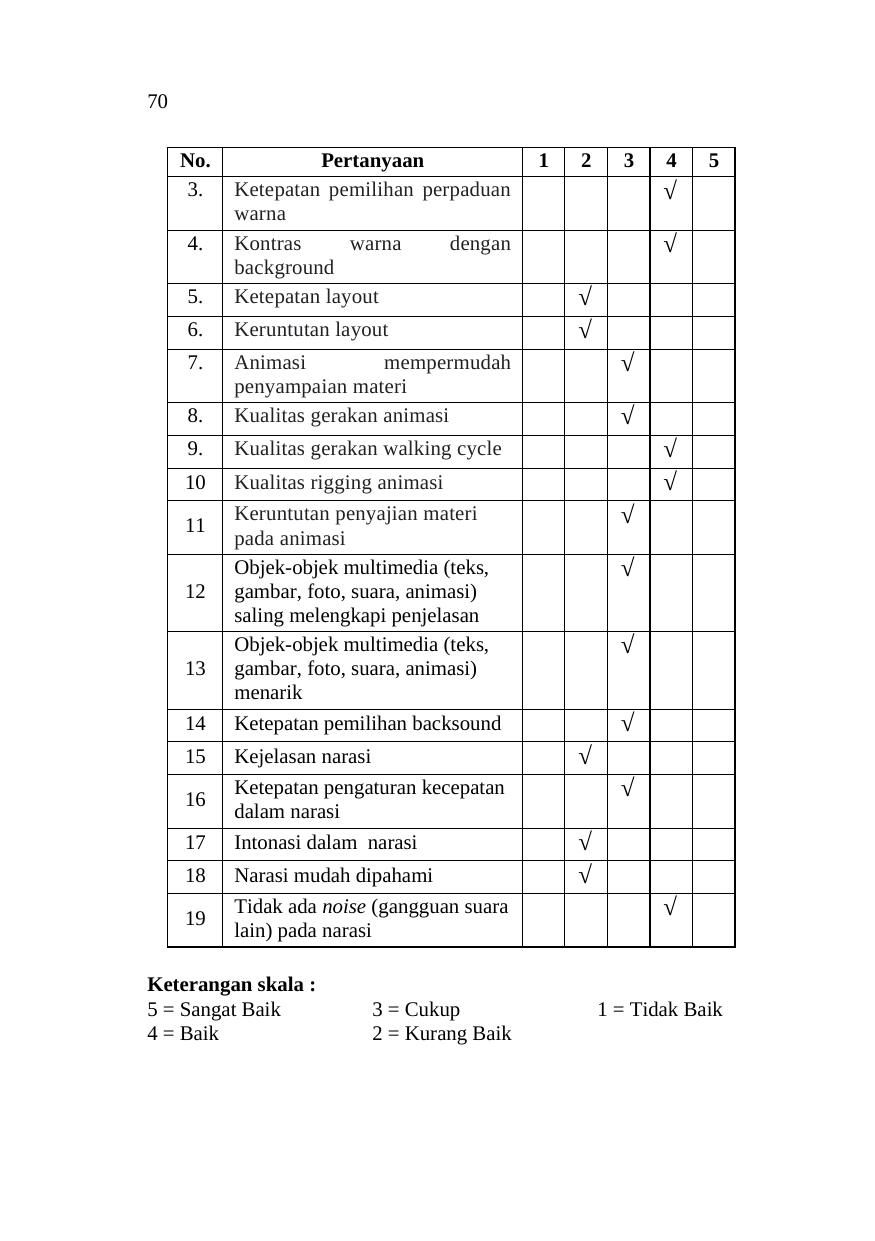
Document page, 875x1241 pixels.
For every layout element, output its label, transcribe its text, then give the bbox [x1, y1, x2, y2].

table_cell [651, 317, 692, 348]
table_cell Ketepatan pemilihan perpaduan warna [223, 177, 522, 229]
table_cell [523, 177, 564, 229]
table_cell 13 [168, 632, 222, 708]
table_cell [523, 894, 564, 946]
table_cell [565, 350, 607, 402]
table_cell Ketepatan pemilihan backsound [223, 710, 522, 741]
table_cell [608, 829, 649, 860]
table_cell Ketepatan pengaturan kecepatan dalam narasi [223, 775, 522, 827]
table_cell [651, 350, 692, 402]
table_cell 16 [168, 775, 222, 827]
table_cell Kontras warna dengan background [223, 231, 522, 283]
table_cell [565, 775, 607, 827]
table_cell [608, 861, 649, 893]
table_cell [693, 501, 734, 554]
table_cell Kualitas rigging animasi [223, 469, 522, 500]
table_cell [523, 469, 564, 500]
table_cell [693, 829, 734, 860]
table_cell [651, 775, 692, 827]
table_cell [693, 350, 734, 402]
table_cell [651, 284, 692, 316]
table_cell [693, 403, 734, 435]
table_cell [565, 501, 607, 554]
table_cell Kualitas gerakan animasi [223, 403, 522, 435]
table_cell [565, 710, 607, 741]
table_cell 18 [168, 861, 222, 893]
table_cell 12 [168, 555, 222, 631]
table_cell Kejelasan narasi [223, 742, 522, 774]
table_cell [651, 436, 692, 467]
table_cell 14 [168, 710, 222, 741]
table_cell [608, 403, 649, 435]
table_cell 11 [168, 501, 222, 554]
table_cell Narasi mudah dipahami [223, 861, 522, 893]
table_cell [523, 775, 564, 827]
table_cell [608, 742, 649, 774]
table_cell [608, 177, 649, 229]
table_cell [693, 710, 734, 741]
table_cell [608, 231, 649, 283]
table_cell Tidak ada noise (gangguan suara lain) pada narasi [223, 894, 522, 946]
table_cell [523, 861, 564, 893]
table_header 5 [693, 148, 734, 176]
table_cell [523, 436, 564, 467]
table_cell [608, 555, 649, 631]
table_cell Animasi mempermudah penyampaian materi [223, 350, 522, 402]
table_cell 10 [168, 469, 222, 500]
table_cell [651, 177, 692, 229]
table_cell [608, 469, 649, 500]
text Keterangan skala : [147, 972, 756, 996]
table_cell 4. [168, 231, 222, 283]
table_cell [651, 861, 692, 893]
table_cell [608, 775, 649, 827]
table_cell [608, 350, 649, 402]
table_cell [651, 829, 692, 860]
table_cell [693, 284, 734, 316]
table_cell [651, 632, 692, 708]
table_cell [565, 403, 607, 435]
table_cell Objek-objek multimedia (teks, gambar, foto, suara, animasi) saling melengkapi penjelasan [223, 555, 522, 631]
table_cell [608, 317, 649, 348]
table_cell 5. [168, 284, 222, 316]
table_cell [693, 436, 734, 467]
table_cell 15 [168, 742, 222, 774]
table_cell [523, 317, 564, 348]
text 5 = Sangat Baik 3 = Cukup 1 = Tidak Baik [147, 996, 756, 1021]
table_cell [523, 829, 564, 860]
text 4 = Baik 2 = Kurang Baik [147, 1021, 756, 1044]
table_cell [523, 742, 564, 774]
table_cell [565, 231, 607, 283]
table_cell [523, 403, 564, 435]
table_header No. [168, 148, 222, 176]
table_cell [608, 894, 649, 946]
table_header Pertanyaan [223, 148, 522, 176]
table_cell Objek-objek multimedia (teks, gambar, foto, suara, animasi) menarik [223, 632, 522, 708]
table_cell [693, 317, 734, 348]
table_cell 3. [168, 177, 222, 229]
table_cell [651, 403, 692, 435]
table_header 4 [651, 148, 692, 176]
table_cell [608, 632, 649, 708]
table_cell [651, 710, 692, 741]
table_header 1 [523, 148, 564, 176]
table_cell [608, 284, 649, 316]
table_cell [651, 469, 692, 500]
table_cell [693, 632, 734, 708]
table_header 3 [608, 148, 649, 176]
table_cell [565, 177, 607, 229]
table_cell [565, 632, 607, 708]
table_cell 7. [168, 350, 222, 402]
table_cell [565, 436, 607, 467]
table_cell [693, 775, 734, 827]
table_cell [523, 231, 564, 283]
table_cell [608, 436, 649, 467]
table_cell [693, 469, 734, 500]
table_cell 17 [168, 829, 222, 860]
table_cell 9. [168, 436, 222, 467]
table_cell [523, 284, 564, 316]
table_cell [523, 555, 564, 631]
table_cell [651, 742, 692, 774]
table_cell [693, 861, 734, 893]
table_cell Ketepatan layout [223, 284, 522, 316]
table_cell [565, 469, 607, 500]
table_cell [693, 894, 734, 946]
table_cell [693, 742, 734, 774]
table_cell Intonasi dalam narasi [223, 829, 522, 860]
table_cell [523, 350, 564, 402]
table_cell [693, 231, 734, 283]
table_cell [565, 894, 607, 946]
table_cell [651, 894, 692, 946]
table_cell 8. [168, 403, 222, 435]
table_cell [651, 231, 692, 283]
table_cell [565, 829, 607, 860]
table_cell [651, 555, 692, 631]
table_cell Kualitas gerakan walking cycle [223, 436, 522, 467]
table_cell 6. [168, 317, 222, 348]
table_cell [565, 742, 607, 774]
table_cell [693, 555, 734, 631]
table_cell [608, 710, 649, 741]
table_cell [523, 501, 564, 554]
table_cell [565, 284, 607, 316]
table_cell [693, 177, 734, 229]
table_cell 19 [168, 894, 222, 946]
table_cell [651, 501, 692, 554]
table_cell Keruntutan penyajian materi pada animasi [223, 501, 522, 554]
table_cell [565, 861, 607, 893]
table_cell [608, 501, 649, 554]
table_cell [523, 710, 564, 741]
table_cell [565, 317, 607, 348]
table_cell [565, 555, 607, 631]
table_cell [523, 632, 564, 708]
table_header 2 [565, 148, 607, 176]
table_cell Keruntutan layout [223, 317, 522, 348]
